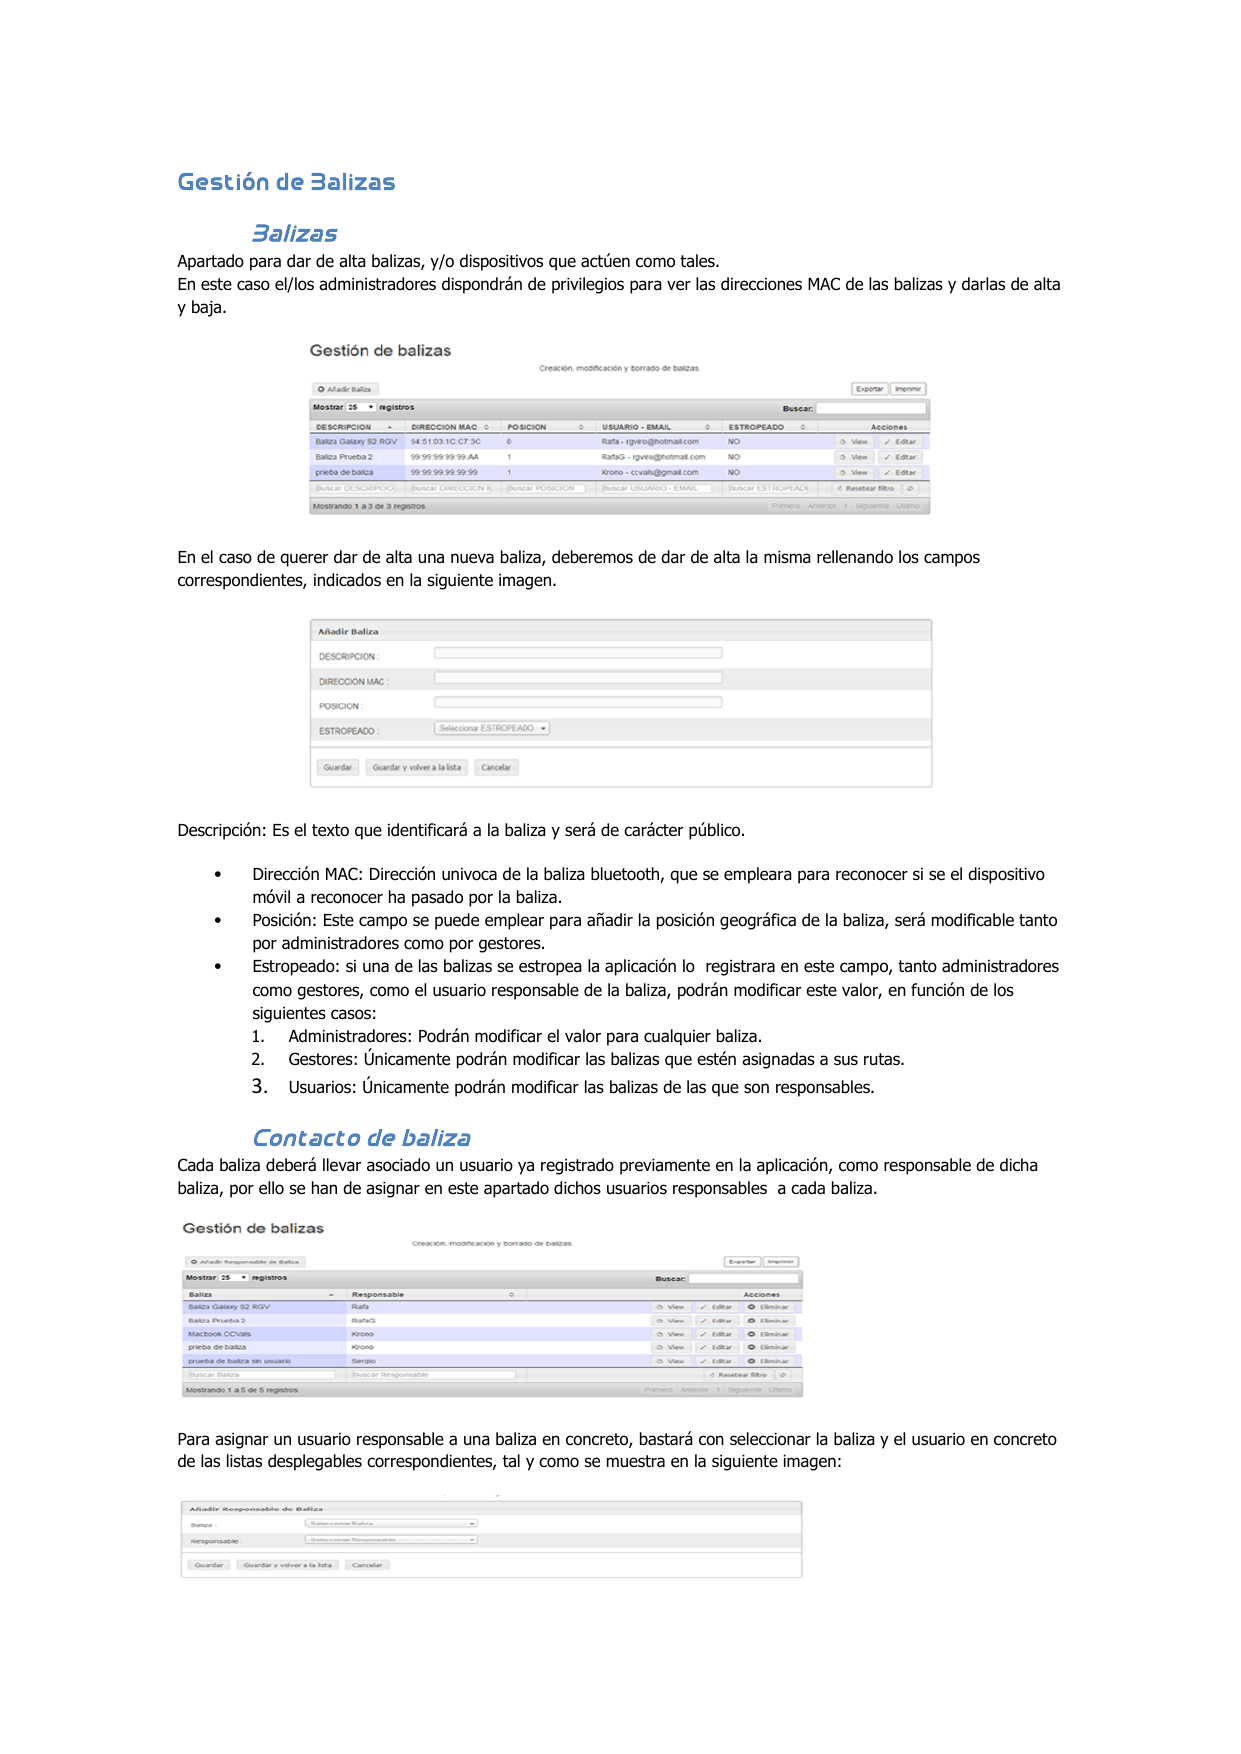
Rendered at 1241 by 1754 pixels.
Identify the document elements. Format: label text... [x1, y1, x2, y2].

list Usuarios: Únicamente podrán modificar las balizas de las que son responsables. [251, 1071, 1063, 1099]
list Posición: Este campo se puede emplear para añadir la posición geográfica de la baliza, será modificable tanto por administradores como por gestores. [215, 910, 1063, 953]
text Apartado para dar de alta balizas, y/o dispositivos que actúen como tales. [177, 251, 1063, 271]
subtitle Gestión de Balizas [177, 168, 1063, 195]
list Dirección MAC: Dirección univoca de la baliza bluetooth, que se empleara para reconocer si se el dispositivo móvil a reconocer ha pasado por la baliza. [215, 864, 1063, 907]
text Descripción: Es el texto que identificará a la baliza y será de carácter público. [177, 820, 1063, 840]
list Administradores: Podrán modificar el valor para cualquier baliza. [251, 1025, 1063, 1046]
subtitle Contacto de baliza [177, 1124, 1063, 1151]
text En el caso de querer dar de alta una nueva baliza, deberemos de dar de alta la misma rellenando los campos correspondientes, indicados en la siguiente imagen. [177, 547, 1063, 590]
subtitle Balizas [177, 220, 1063, 247]
text En este caso el/los administradores dispondrán de privilegios para ver las direcciones MAC de las balizas y darlas de alta y baja. [177, 273, 1063, 317]
list Gestores: Únicamente podrán modificar las balizas que estén asignadas a sus rutas. [251, 1048, 1063, 1068]
text Para asignar un usuario responsable a una baliza en concreto, bastará con seleccionar la baliza y el usuario en concreto de las listas desplegables correspondientes, tal y como se muestra en la siguiente imagen: [177, 1428, 1063, 1471]
text Cada baliza deberá llevar asociado un usuario ya registrado previamente en la aplicación, como responsable de dicha baliza, por ello se han de asignar en este apartado dichos usuarios responsables a cada baliza. [177, 1155, 1063, 1198]
list Estropeado: si una de las balizas se estropea la aplicación lo registrara en este campo, tanto administradores como gestores, como el usuario responsable de la baliza, podrán modificar este valor, en función de los siguientes casos: [215, 956, 1063, 1022]
